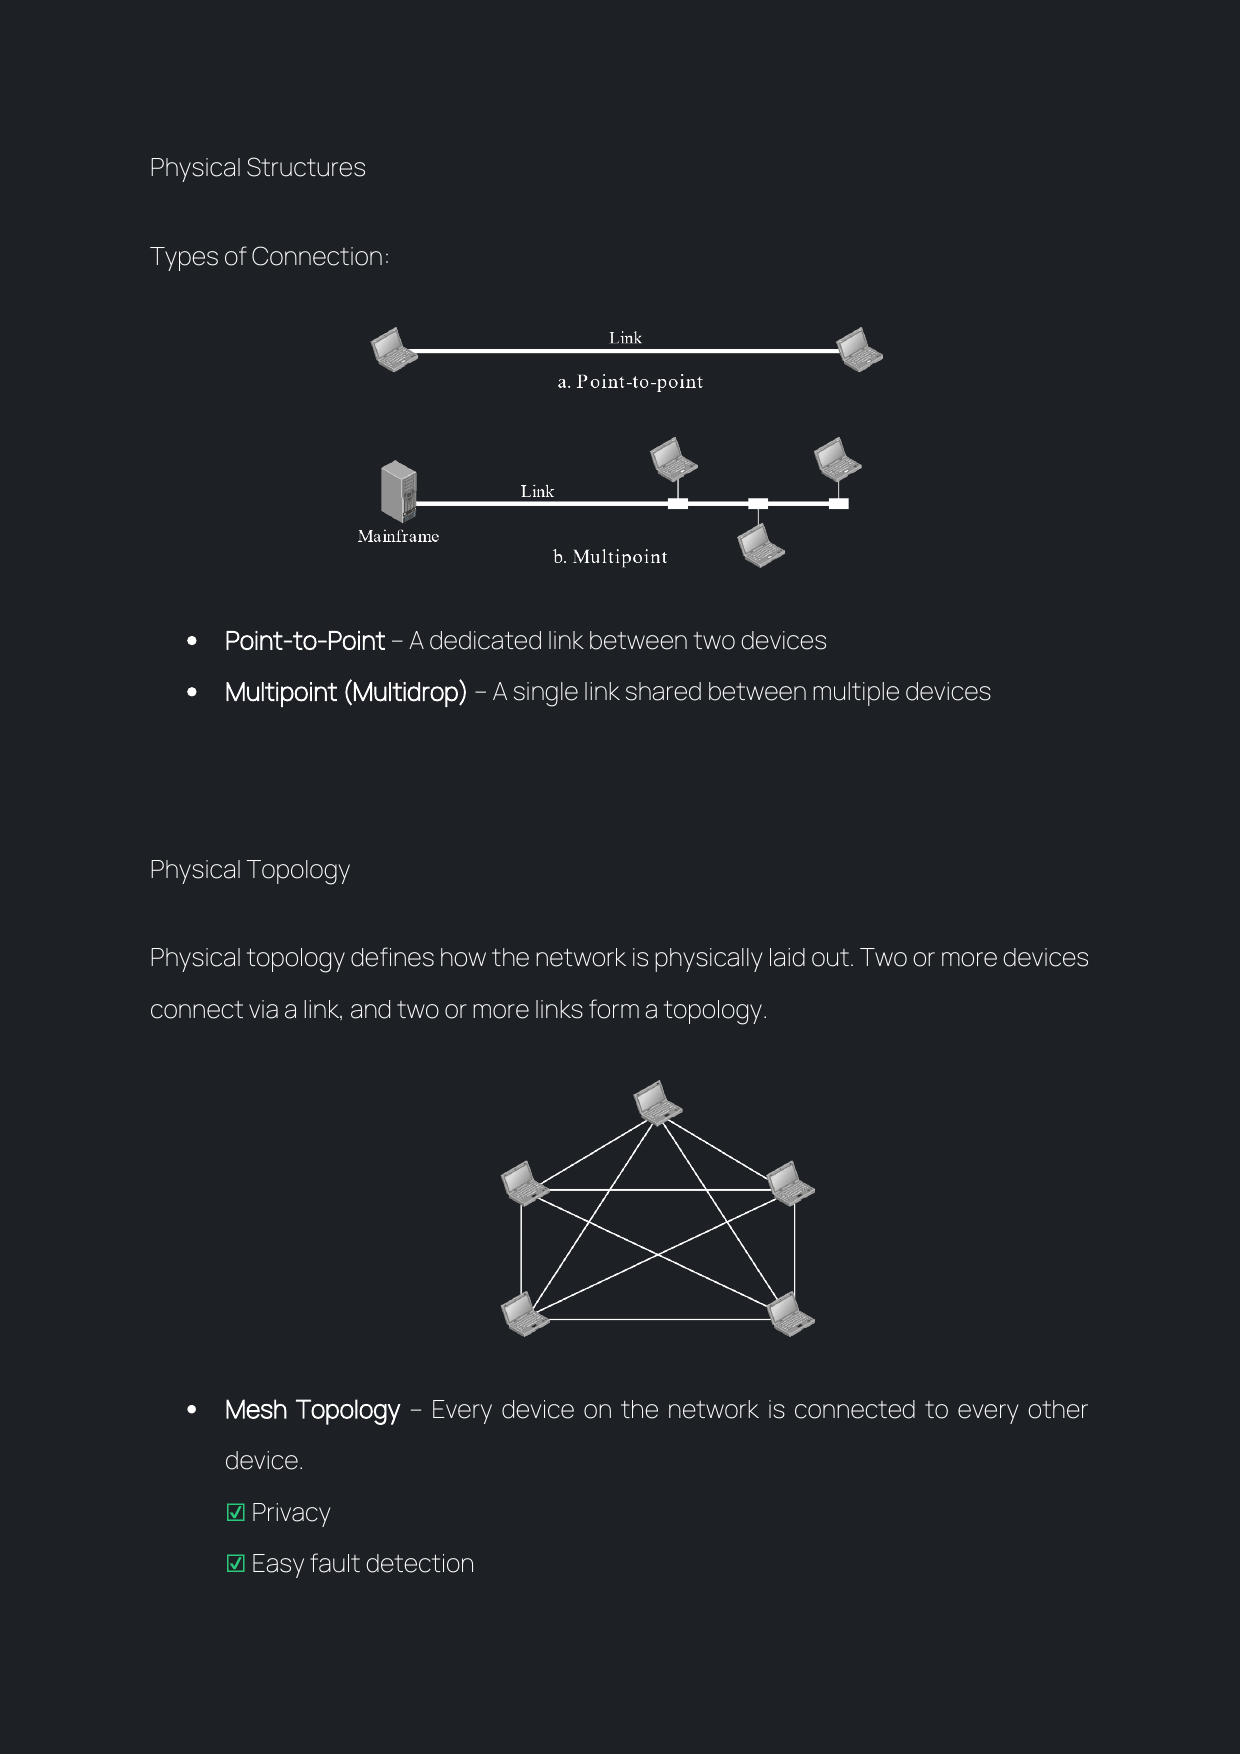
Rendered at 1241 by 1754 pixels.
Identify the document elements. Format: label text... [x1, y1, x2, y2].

text Physical topology defines how the network is physically laid out. Two or more devices connect via a link, and two or more links form a topology. [150, 940, 1090, 1026]
subtitle Physical Structures [150, 150, 1090, 184]
list Point-to-Point – A dedicated link between two devices [187, 623, 1090, 657]
picture [499, 1080, 816, 1337]
picture [357, 327, 883, 569]
list Mesh Topology – Every device on the network is connected to every other device. [187, 1391, 1090, 1477]
subtitle Physical Topology [150, 851, 1090, 886]
list ☑ Privacy [225, 1494, 1090, 1528]
list ☑ Easy fault detection [225, 1546, 1090, 1580]
list Multipoint (Multidrop) – A single link shared between multiple devices [187, 674, 1090, 708]
text Types of Connection: [150, 239, 1090, 273]
